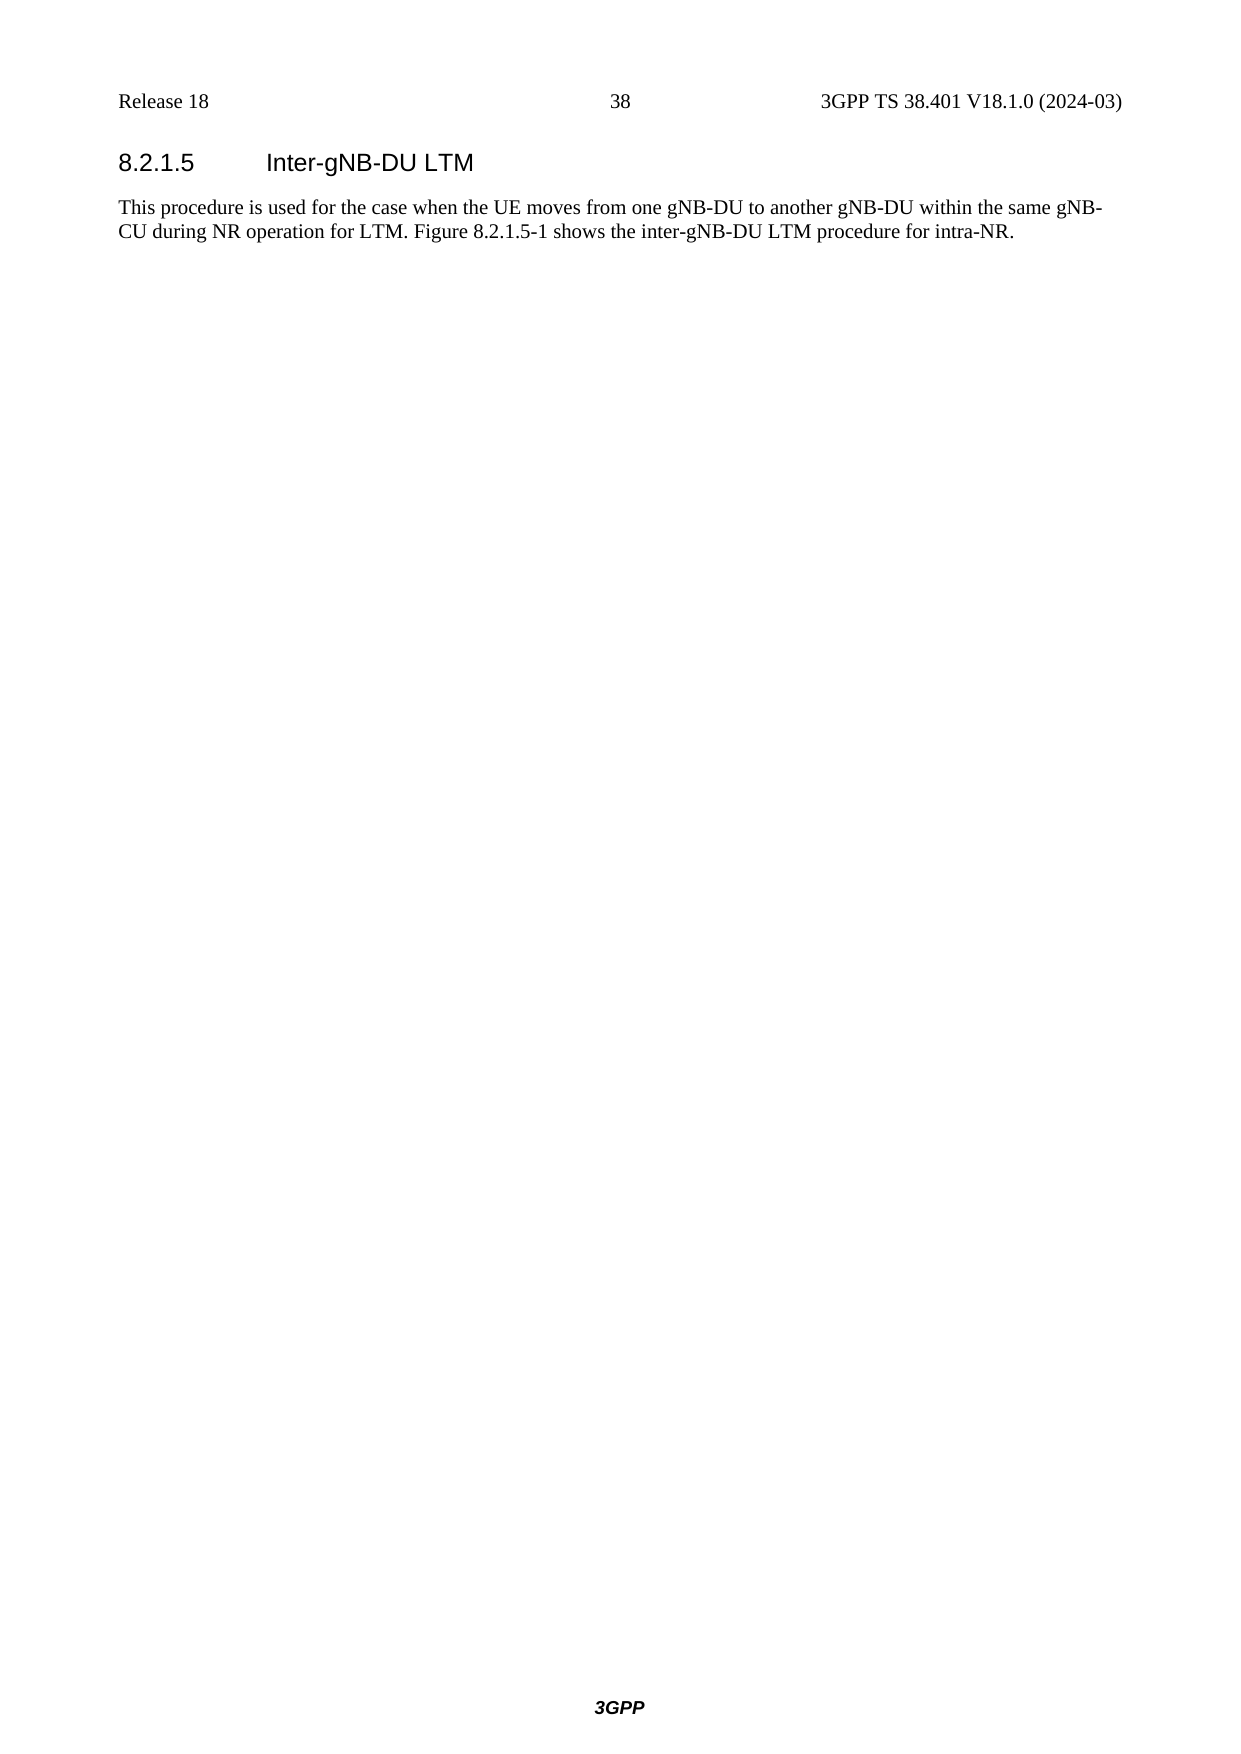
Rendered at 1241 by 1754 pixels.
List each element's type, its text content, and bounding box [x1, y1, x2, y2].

subtitle 8.2.1.5 Inter-gNB-DU LTM [118, 147, 1122, 176]
text This procedure is used for the case when the UE moves from one gNB-DU to another gNB-DU within the same gNB-CU during NR operation for LTM. Figure 8.2.1.5-1 shows the inter-gNB-DU LTM procedure for intra-NR. [118, 195, 1122, 243]
